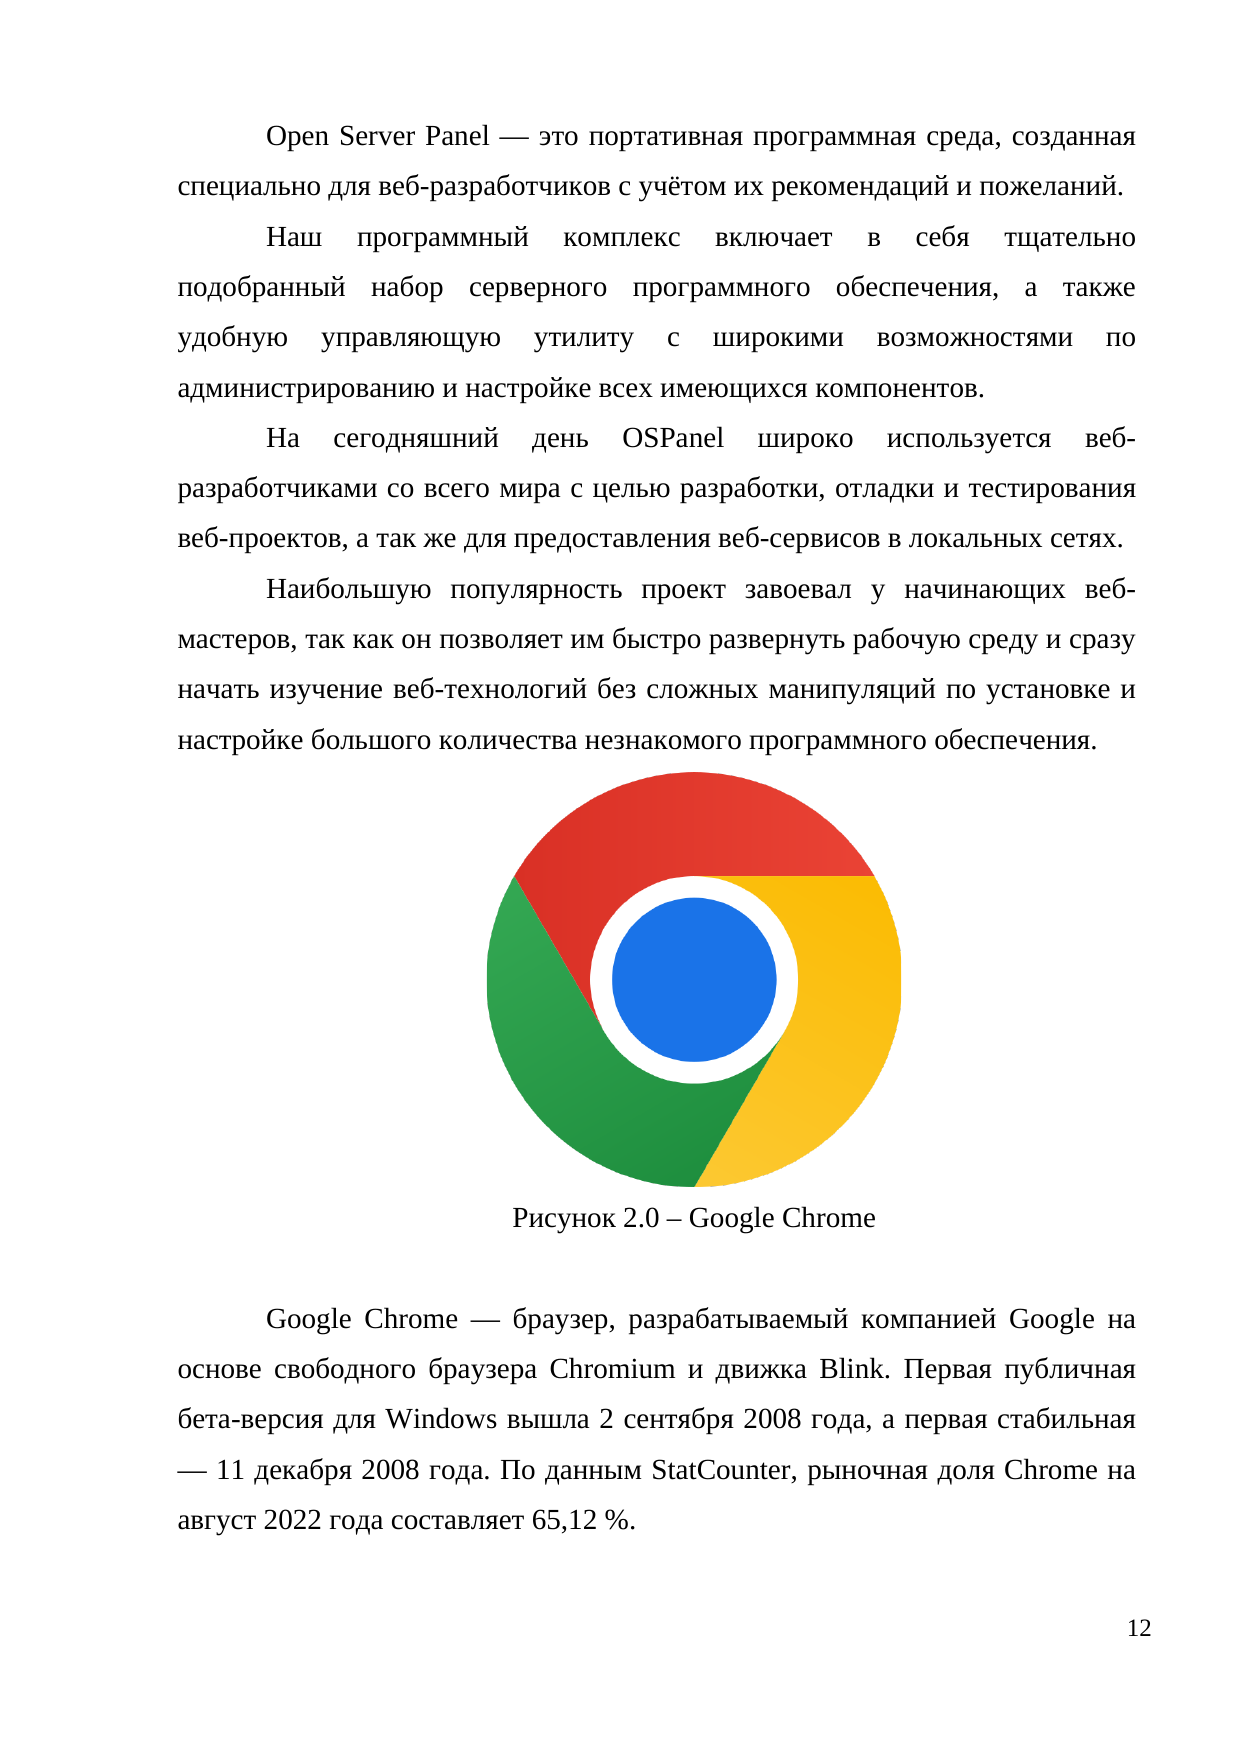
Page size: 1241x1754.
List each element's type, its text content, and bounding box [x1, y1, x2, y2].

text На сегодняшний день OSPanel широко используется веб-разработчиками со всего мира с целью разработки, отладки и тестирования веб-проектов, а так же для предоставления веб-сервисов в локальных сетях. [177, 420, 1137, 554]
text Наш программный комплекс включает в себя тщательно подобранный набор серверного программного обеспечения, а также удобную управляющую утилиту с широкими возможностями по администрированию и настройке всех имеющихся компонентов. [177, 219, 1137, 403]
text Наибольшую популярность проект завоевал у начинающих веб-мастеров, так как он позволяет им быстро развернуть рабочую среду и сразу начать изучение веб-технологий без сложных манипуляций по установке и настройке большого количества незнакомого программного обеспечения. [177, 571, 1137, 755]
text Open Server Panel — это портативная программная среда, созданная специально для веб-разработчиков с учётом их рекомендаций и пожеланий. [177, 118, 1137, 202]
text Google Chrome — браузер, разрабатываемый компанией Google на основе свободного браузера Chromium и движка Blink. Первая публичная бета-версия для Windows вышла 2 сентября 2008 года, а первая стабильная — 11 декабря 2008 года. По данным StatCounter, рыночная доля Chrome на август 2022 года составляет 65,12 %. [177, 1301, 1137, 1536]
text Рисунок 2.0 – Google Chrome [177, 1200, 1137, 1234]
picture [486, 772, 902, 1187]
